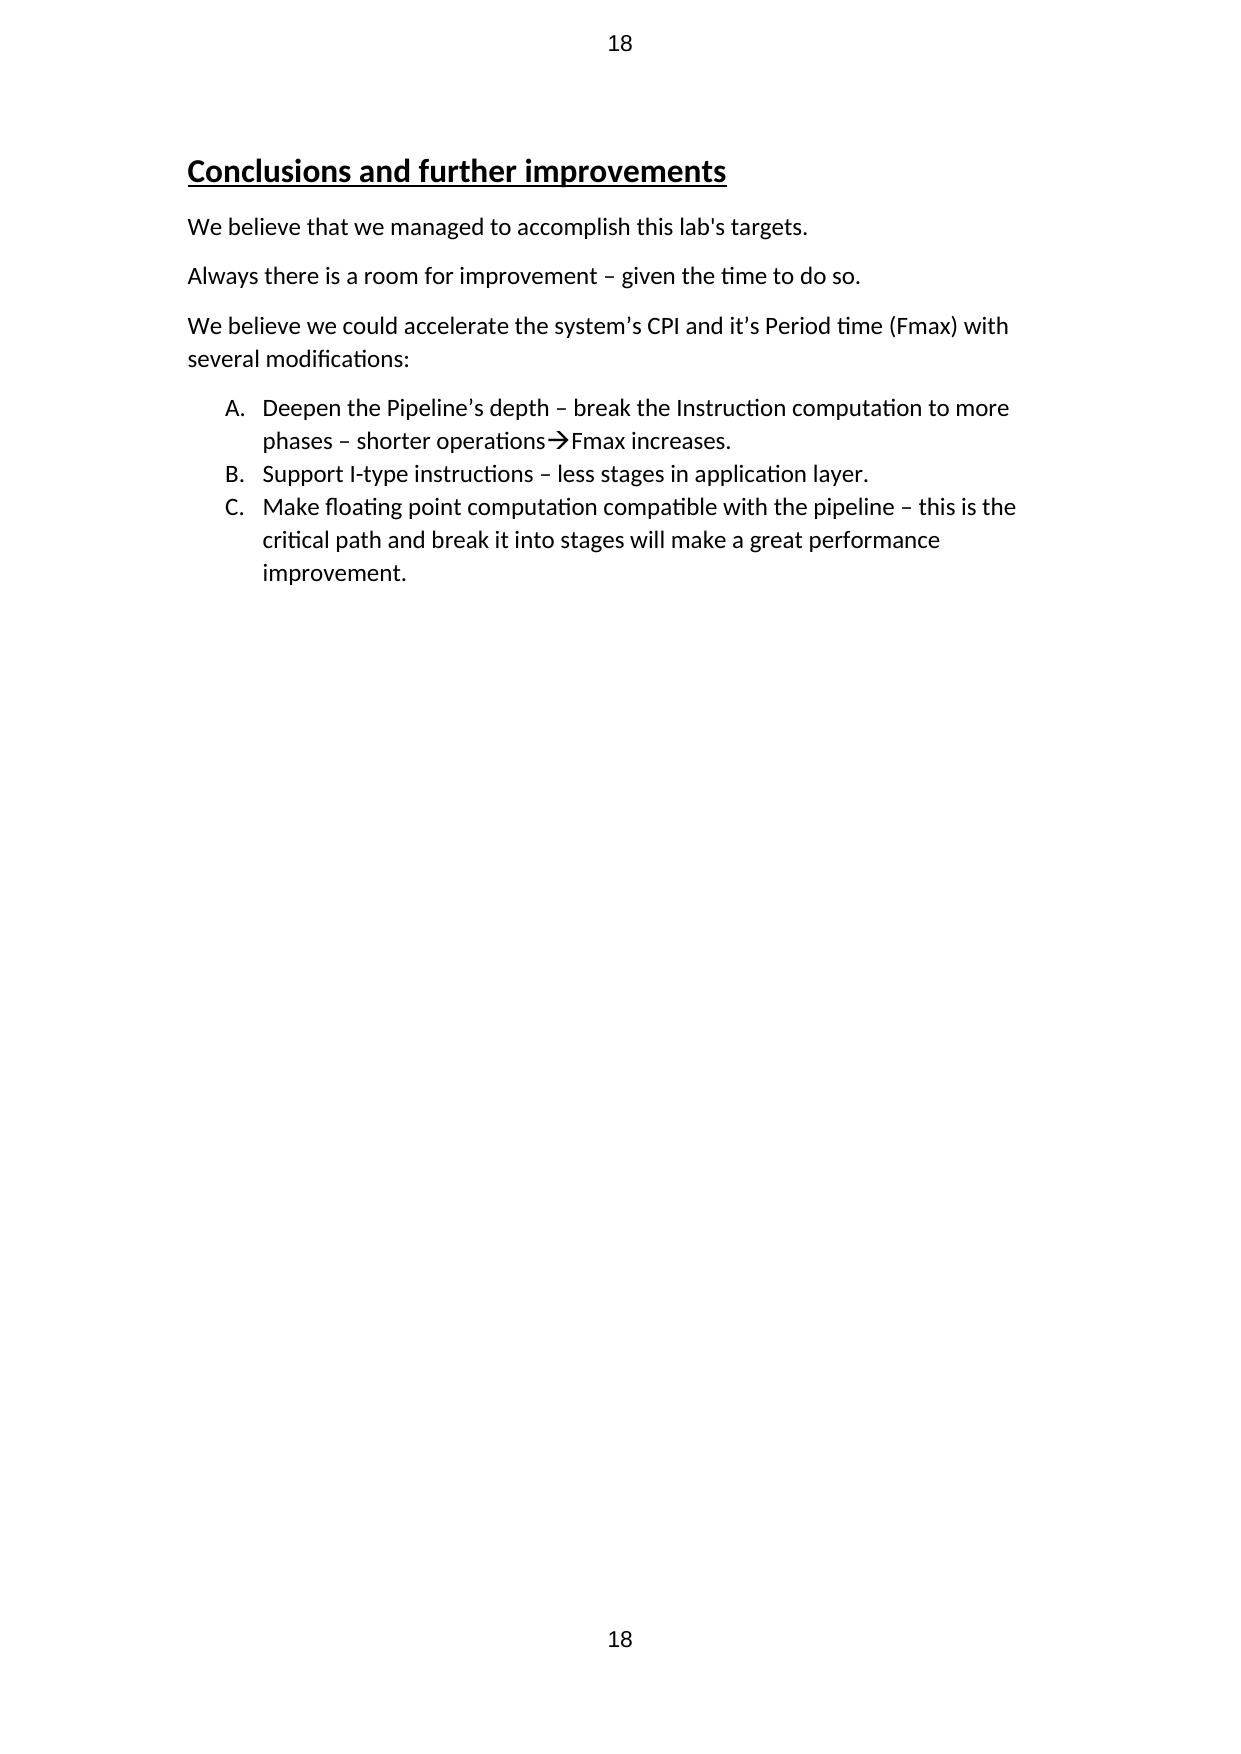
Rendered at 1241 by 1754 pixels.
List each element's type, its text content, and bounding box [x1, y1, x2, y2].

text We believe that we managed to accomplish this lab's targets. [187, 211, 1053, 241]
text Conclusions and further improvements [187, 150, 1053, 191]
text Always there is a room for improvement – given the time to do so. [187, 260, 1053, 291]
list Make floating point computation compatible with the pipeline – this is the critical path and break it into stages will make a great performance improvement. [225, 491, 1053, 587]
list Support I-type instructions – less stages in application layer. [225, 458, 1053, 489]
list Deepen the Pipeline’s depth – break the Instruction computation to more phases – shorter operationsFmax increases. [225, 392, 1053, 456]
text We believe we could accelerate the system’s CPI and it’s Period time (Fmax) with several modifications: [187, 310, 1053, 373]
